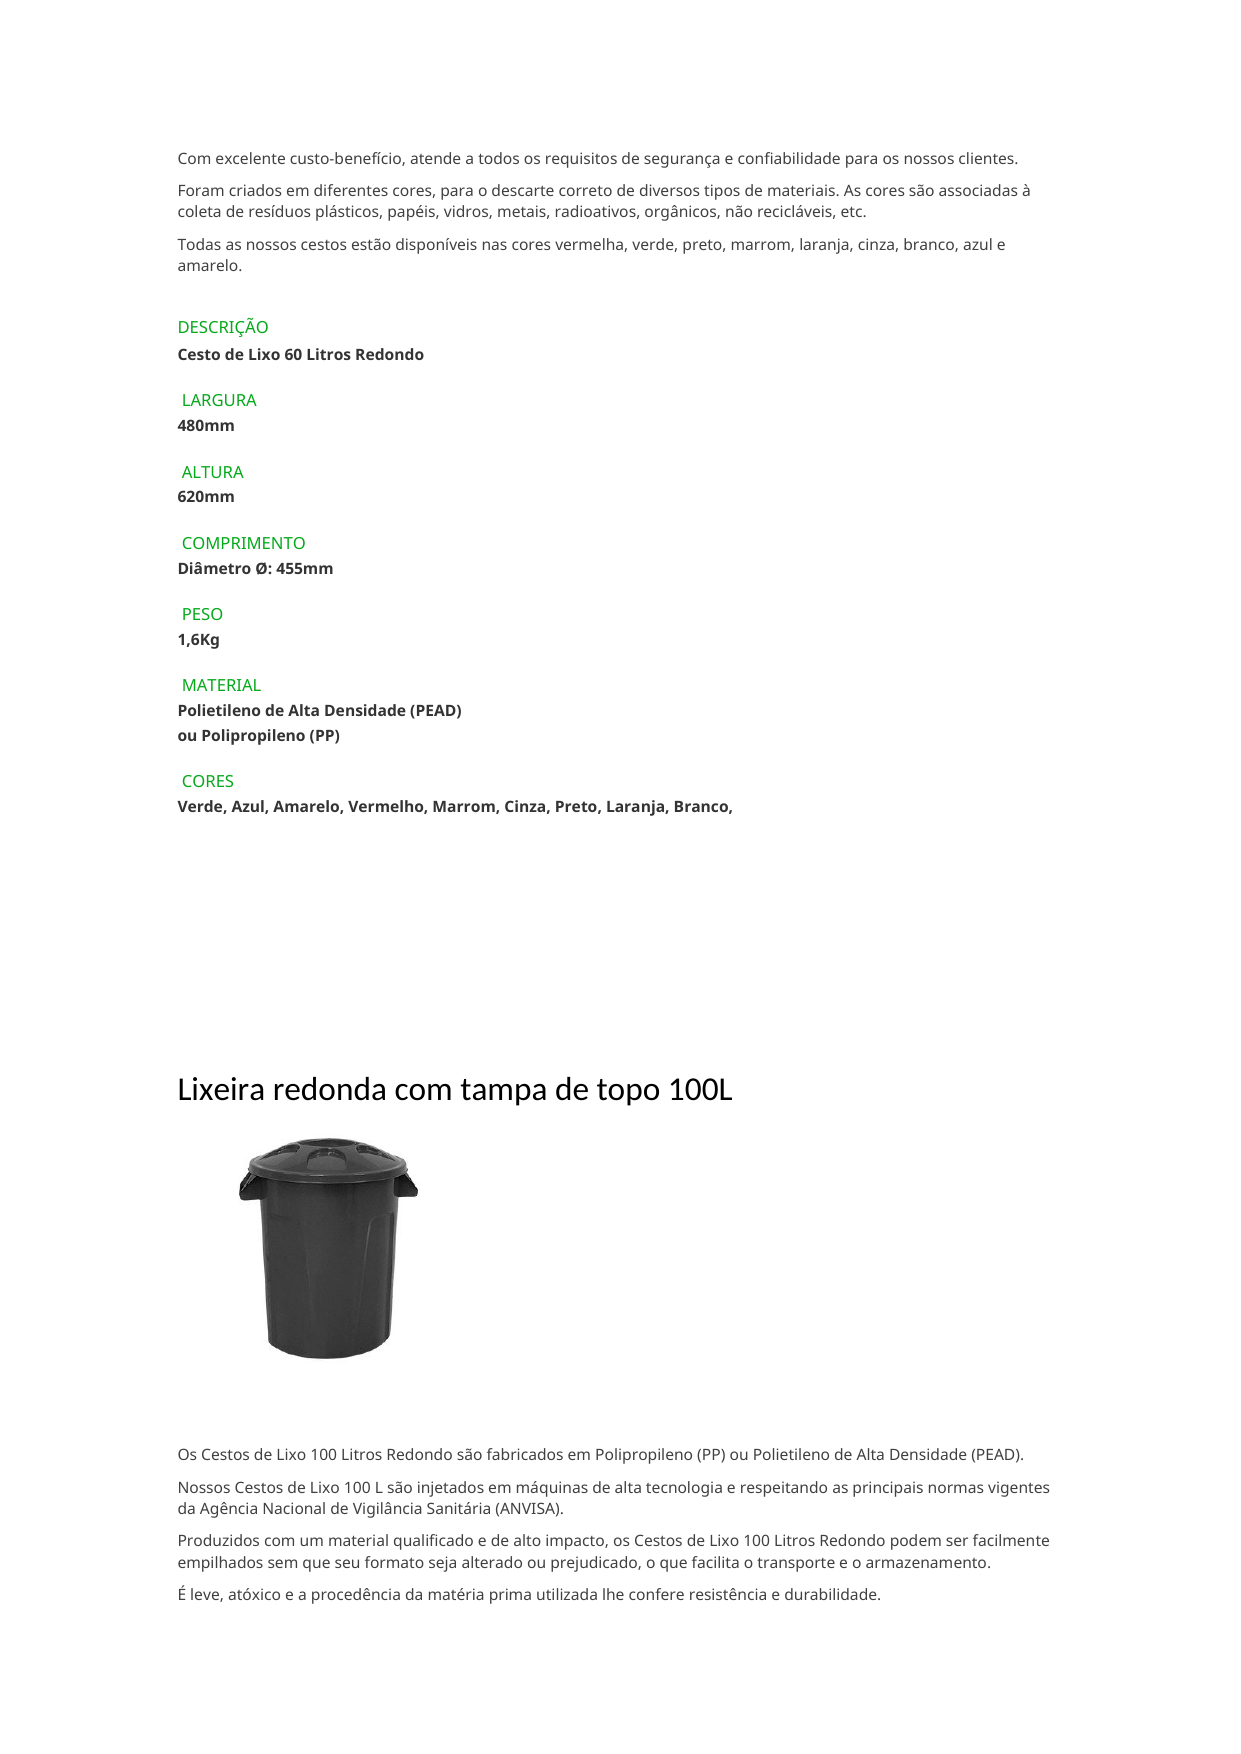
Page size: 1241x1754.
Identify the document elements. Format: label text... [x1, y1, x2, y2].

subtitle LARGURA [177, 389, 1063, 412]
text Todas as nossos cestos estão disponíveis nas cores vermelha, verde, preto, marrom, laranja, cinza, branco, azul e amarelo. [177, 234, 1063, 276]
text Os Cestos de Lixo 100 Litros Redondo são fabricados em Polipropileno (PP) ou Polietileno de Alta Densidade (PEAD). [177, 1444, 1063, 1465]
text 1,6Kg [177, 629, 1063, 650]
text Nossos Cestos de Lixo 100 L são injetados em máquinas de alta tecnologia e respeitando as principais normas vigentes da Agência Nacional de Vigilância Sanitária (ANVISA). [177, 1476, 1063, 1519]
text É leve, atóxico e a procedência da matéria prima utilizada lhe confere resistência e durabilidade. [177, 1584, 1063, 1605]
text Cesto de Lixo 60 Litros Redondo [177, 344, 1063, 365]
subtitle MATERIAL [177, 674, 1063, 697]
text Foram criados em diferentes cores, para o descarte correto de diversos tipos de materiais. As cores são associadas à coleta de resíduos plásticos, papéis, vidros, metais, radioativos, orgânicos, não recicláveis, etc. [177, 180, 1063, 222]
text 620mm [177, 486, 1063, 507]
text Verde, Azul, Amarelo, Vermelho, Marrom, Cinza, Preto, Laranja, Branco, [177, 796, 1063, 817]
subtitle DESCRIÇÃO [177, 316, 1063, 338]
text Produzidos com um material qualificado e de alto impacto, os Cestos de Lixo 100 Litros Redondo podem ser facilmente empilhados sem que seu formato seja alterado ou prejudicado, o que facilita o transporte e o armazenamento. [177, 1530, 1063, 1573]
text Polietileno de Alta Densidade (PEAD) ou Polipropileno (PP) [177, 700, 1063, 746]
text 480mm [177, 415, 1063, 436]
text Com excelente custo-benefício, atende a todos os requisitos de segurança e confiabilidade para os nossos clientes. [177, 148, 1063, 169]
text Lixeira redonda com tampa de topo 100L [177, 1068, 1063, 1108]
text Diâmetro Ø: 455mm [177, 557, 1063, 579]
subtitle ALTURA [177, 460, 1063, 483]
picture [177, 1108, 481, 1412]
subtitle COMPRIMENTO [177, 531, 1063, 554]
subtitle CORES [177, 769, 1063, 792]
subtitle PESO [177, 603, 1063, 625]
